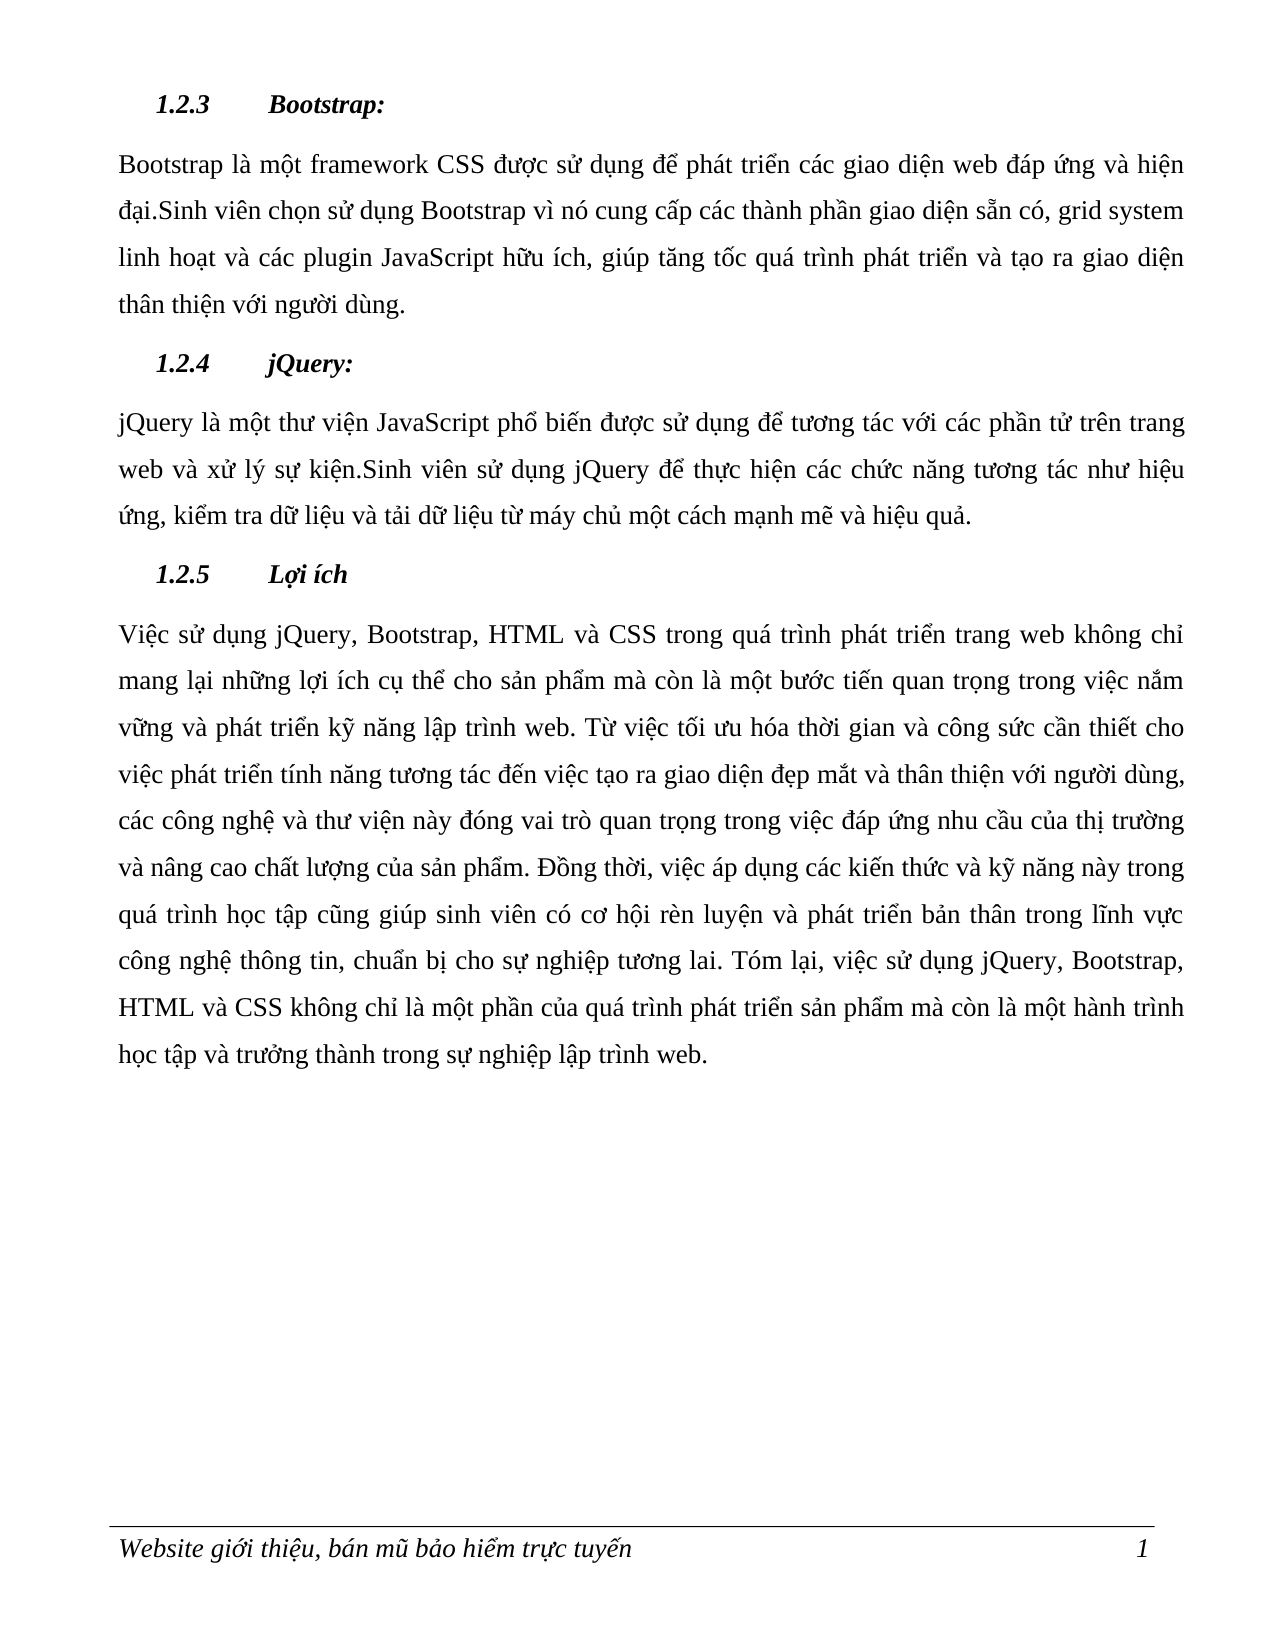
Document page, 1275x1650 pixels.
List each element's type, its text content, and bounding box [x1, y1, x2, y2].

subtitle jQuery: [156, 347, 1186, 378]
text jQuery là một thư viện JavaScript phổ biến được sử dụng để tương tác với các phần tử trên trang web và xử lý sự kiện.Sinh viên sử dụng jQuery để thực hiện các chức năng tương tác như hiệu ứng, kiểm tra dữ liệu và tải dữ liệu từ máy chủ một cách mạnh mẽ và hiệu quả. [118, 406, 1186, 531]
text Bootstrap là một framework CSS được sử dụng để phát triển các giao diện web đáp ứng và hiện đại.Sinh viên chọn sử dụng Bootstrap vì nó cung cấp các thành phần giao diện sẵn có, grid system linh hoạt và các plugin JavaScript hữu ích, giúp tăng tốc quá trình phát triển và tạo ra giao diện thân thiện với người dùng. [118, 148, 1186, 319]
text Việc sử dụng jQuery, Bootstrap, HTML và CSS trong quá trình phát triển trang web không chỉ mang lại những lợi ích cụ thể cho sản phẩm mà còn là một bước tiến quan trọng trong việc nắm vững và phát triển kỹ năng lập trình web. Từ việc tối ưu hóa thời gian và công sức cần thiết cho việc phát triển tính năng tương tác đến việc tạo ra giao diện đẹp mắt và thân thiện với người dùng, các công nghệ và thư viện này đóng vai trò quan trọng trong việc đáp ứng nhu cầu của thị trường và nâng cao chất lượng của sản phẩm. Đồng thời, việc áp dụng các kiến thức và kỹ năng này trong quá trình học tập cũng giúp sinh viên có cơ hội rèn luyện và phát triển bản thân trong lĩnh vực công nghệ thông tin, chuẩn bị cho sự nghiệp tương lai. Tóm lại, việc sử dụng jQuery, Bootstrap, HTML và CSS không chỉ là một phần của quá trình phát triển sản phẩm mà còn là một hành trình học tập và trưởng thành trong sự nghiệp lập trình web. [118, 618, 1186, 1069]
subtitle Lợi ích [156, 559, 1186, 590]
subtitle Bootstrap: [156, 89, 1186, 120]
